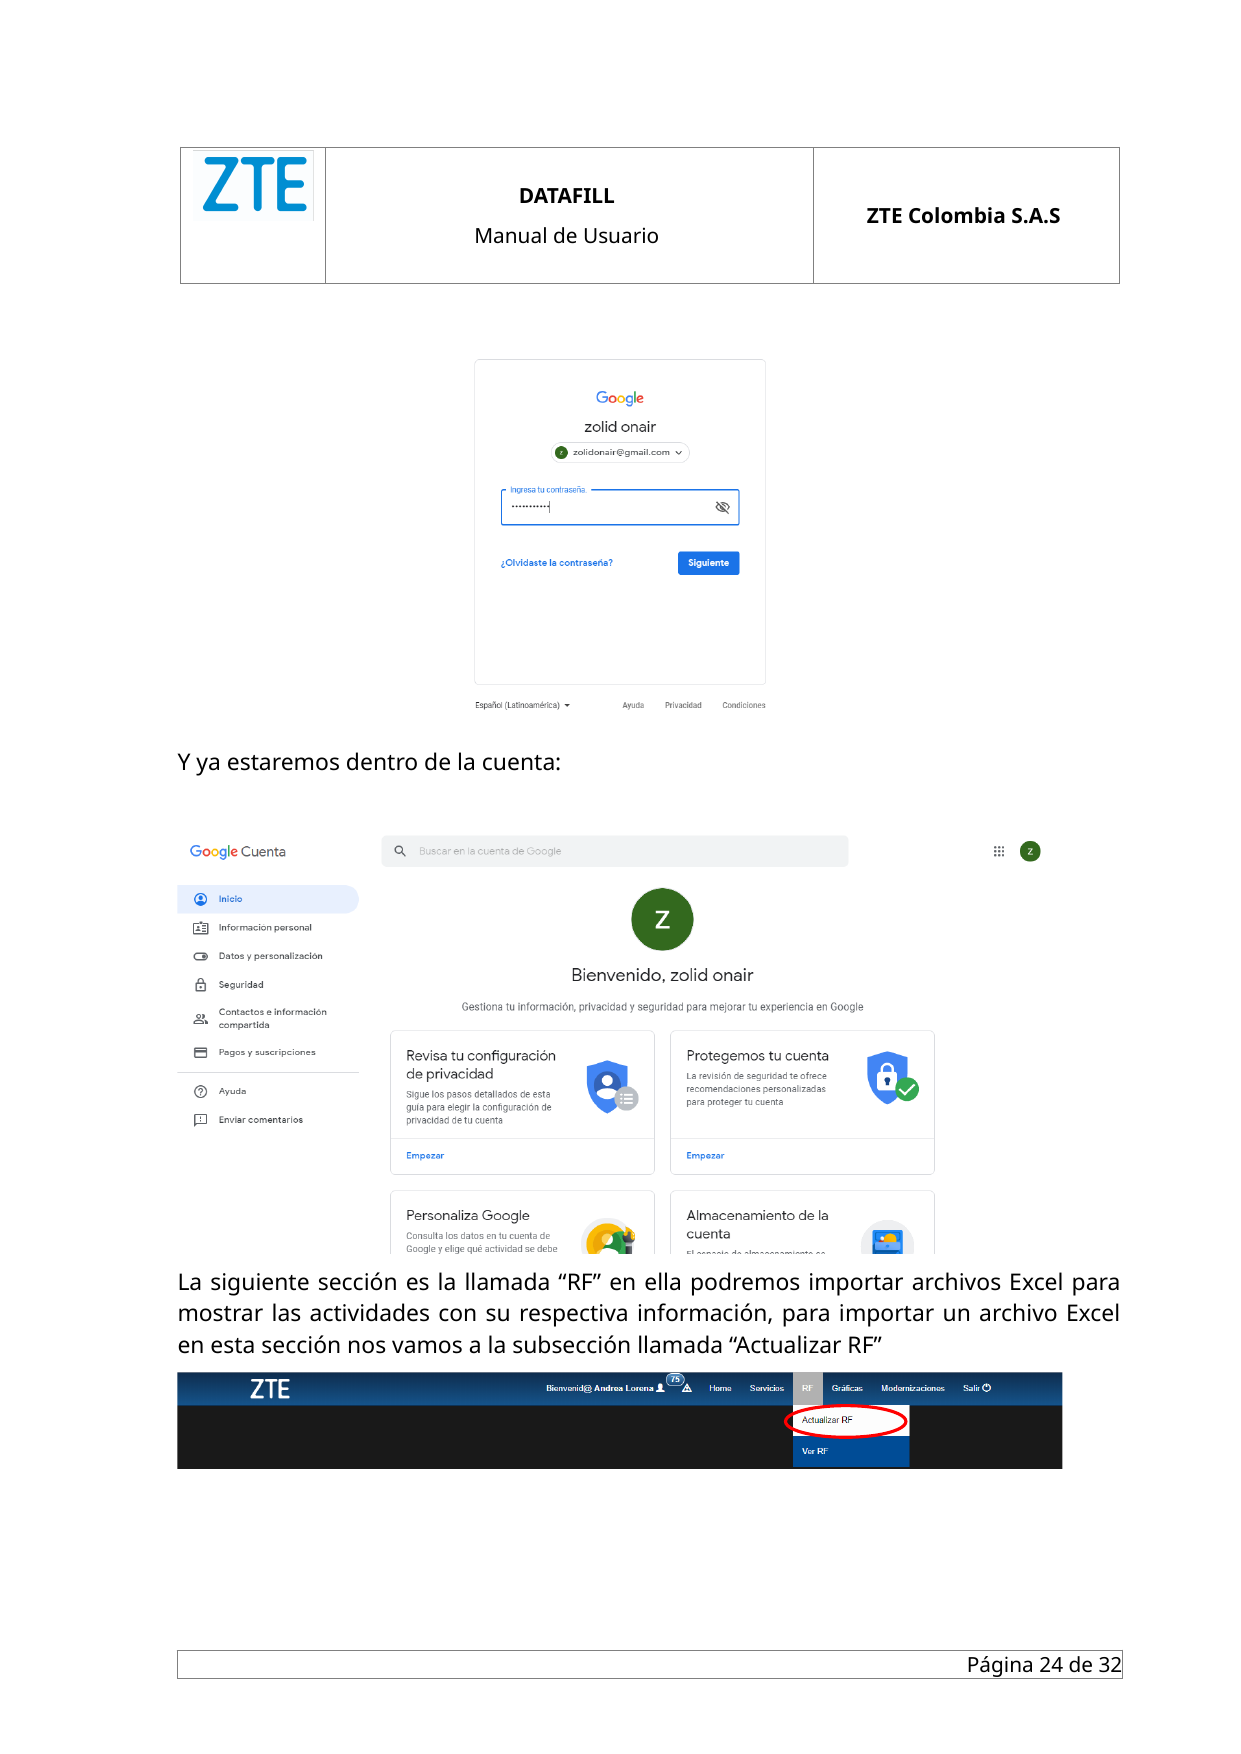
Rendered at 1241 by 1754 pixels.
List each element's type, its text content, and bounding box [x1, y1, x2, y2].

picture [177, 312, 1063, 734]
picture [177, 833, 1048, 1254]
text Y ya estaremos dentro de la cuenta: [177, 746, 1122, 777]
picture [177, 1372, 1063, 1469]
picture [193, 150, 314, 221]
text La siguiente sección es la llamada “RF” en ella podremos importar archivos Excel para mostrar las actividades con su respectiva información, para importar un archivo Excel en esta sección nos vamos a la subsección llamada “Actualizar RF” [177, 1266, 1122, 1360]
